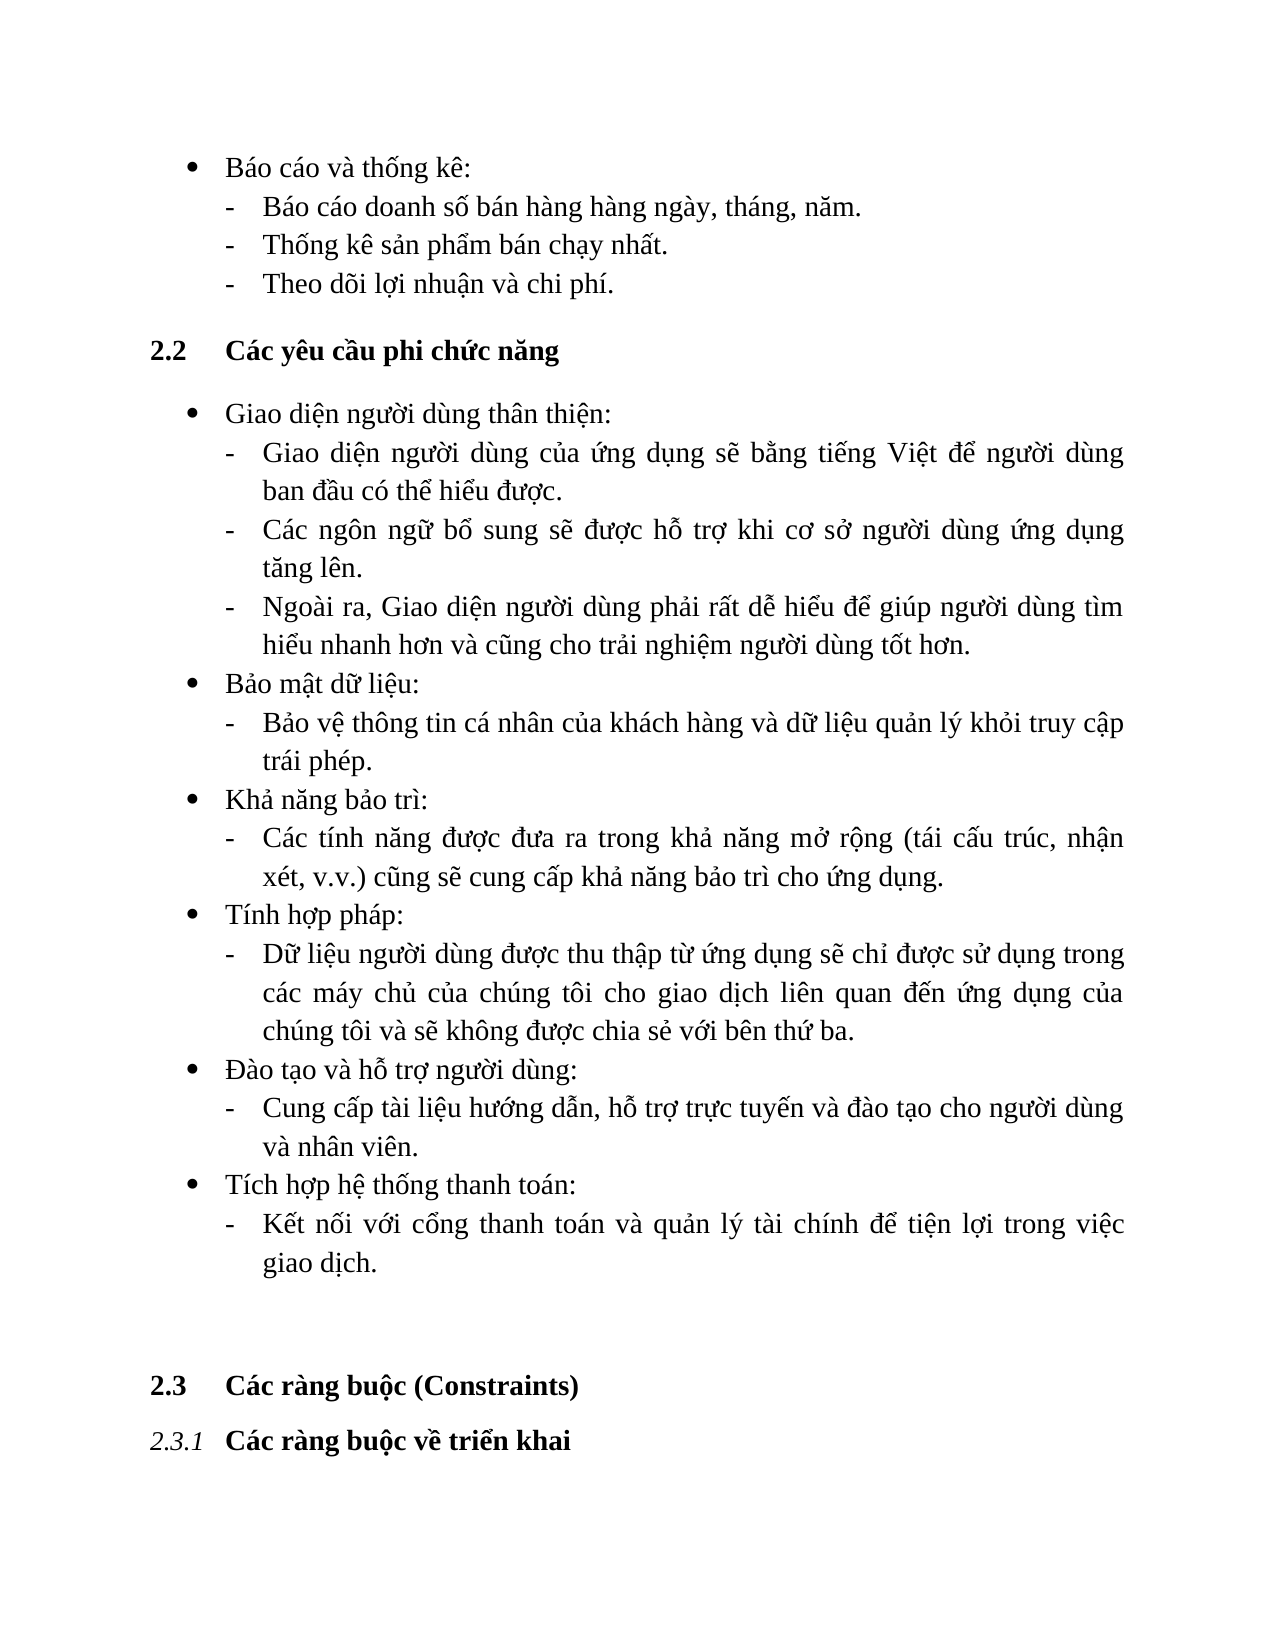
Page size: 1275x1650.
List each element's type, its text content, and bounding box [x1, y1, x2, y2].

list Khả năng bảo trì: [187, 782, 1125, 815]
list Giao diện người dùng thân thiện: [187, 396, 1125, 430]
list Kết nối với cổng thanh toán và quản lý tài chính để tiện lợi trong việc giao dịch. [225, 1206, 1125, 1278]
list Các tính năng được đưa ra trong khả năng mở rộng (tái cấu trúc, nhận xét, v.v.) cũng sẽ cung cấp khả năng bảo trì cho ứng dụng. [225, 820, 1125, 892]
list Báo cáo doanh số bán hàng hàng ngày, tháng, năm. [225, 189, 1125, 222]
list Đào tạo và hỗ trợ người dùng: [187, 1052, 1125, 1085]
list Tích hợp hệ thống thanh toán: [187, 1167, 1125, 1201]
list Bảo mật dữ liệu: [187, 666, 1125, 700]
list Cung cấp tài liệu hướng dẫn, hỗ trợ trực tuyến và đào tạo cho người dùng và nhân viên. [225, 1090, 1125, 1162]
list Theo dõi lợi nhuận và chi phí. [225, 266, 1125, 299]
list Thống kê sản phẩm bán chạy nhất. [225, 227, 1125, 261]
list Giao diện người dùng của ứng dụng sẽ bằng tiếng Việt để người dùng ban đầu có thể hiểu được. [225, 435, 1125, 507]
list Tính hợp pháp: [187, 897, 1125, 931]
subtitle Các ràng buộc về triển khai [150, 1430, 1125, 1455]
list Bảo vệ thông tin cá nhân của khách hàng và dữ liệu quản lý khỏi truy cập trái phép. [225, 705, 1125, 777]
subtitle Các yêu cầu phi chức năng [150, 333, 1125, 367]
list Các ngôn ngữ bổ sung sẽ được hỗ trợ khi cơ sở người dùng ứng dụng tăng lên. [225, 512, 1125, 584]
list Báo cáo và thống kê: [187, 150, 1125, 184]
subtitle Các ràng buộc (Constraints) [150, 1368, 1125, 1401]
list Ngoài ra, Giao diện người dùng phải rất dễ hiểu để giúp người dùng tìm hiểu nhanh hơn và cũng cho trải nghiệm người dùng tốt hơn. [225, 589, 1125, 661]
list Dữ liệu người dùng được thu thập từ ứng dụng sẽ chỉ được sử dụng trong các máy chủ của chúng tôi cho giao dịch liên quan đến ứng dụng của chúng tôi và sẽ không được chia sẻ với bên thứ ba. [225, 936, 1125, 1047]
